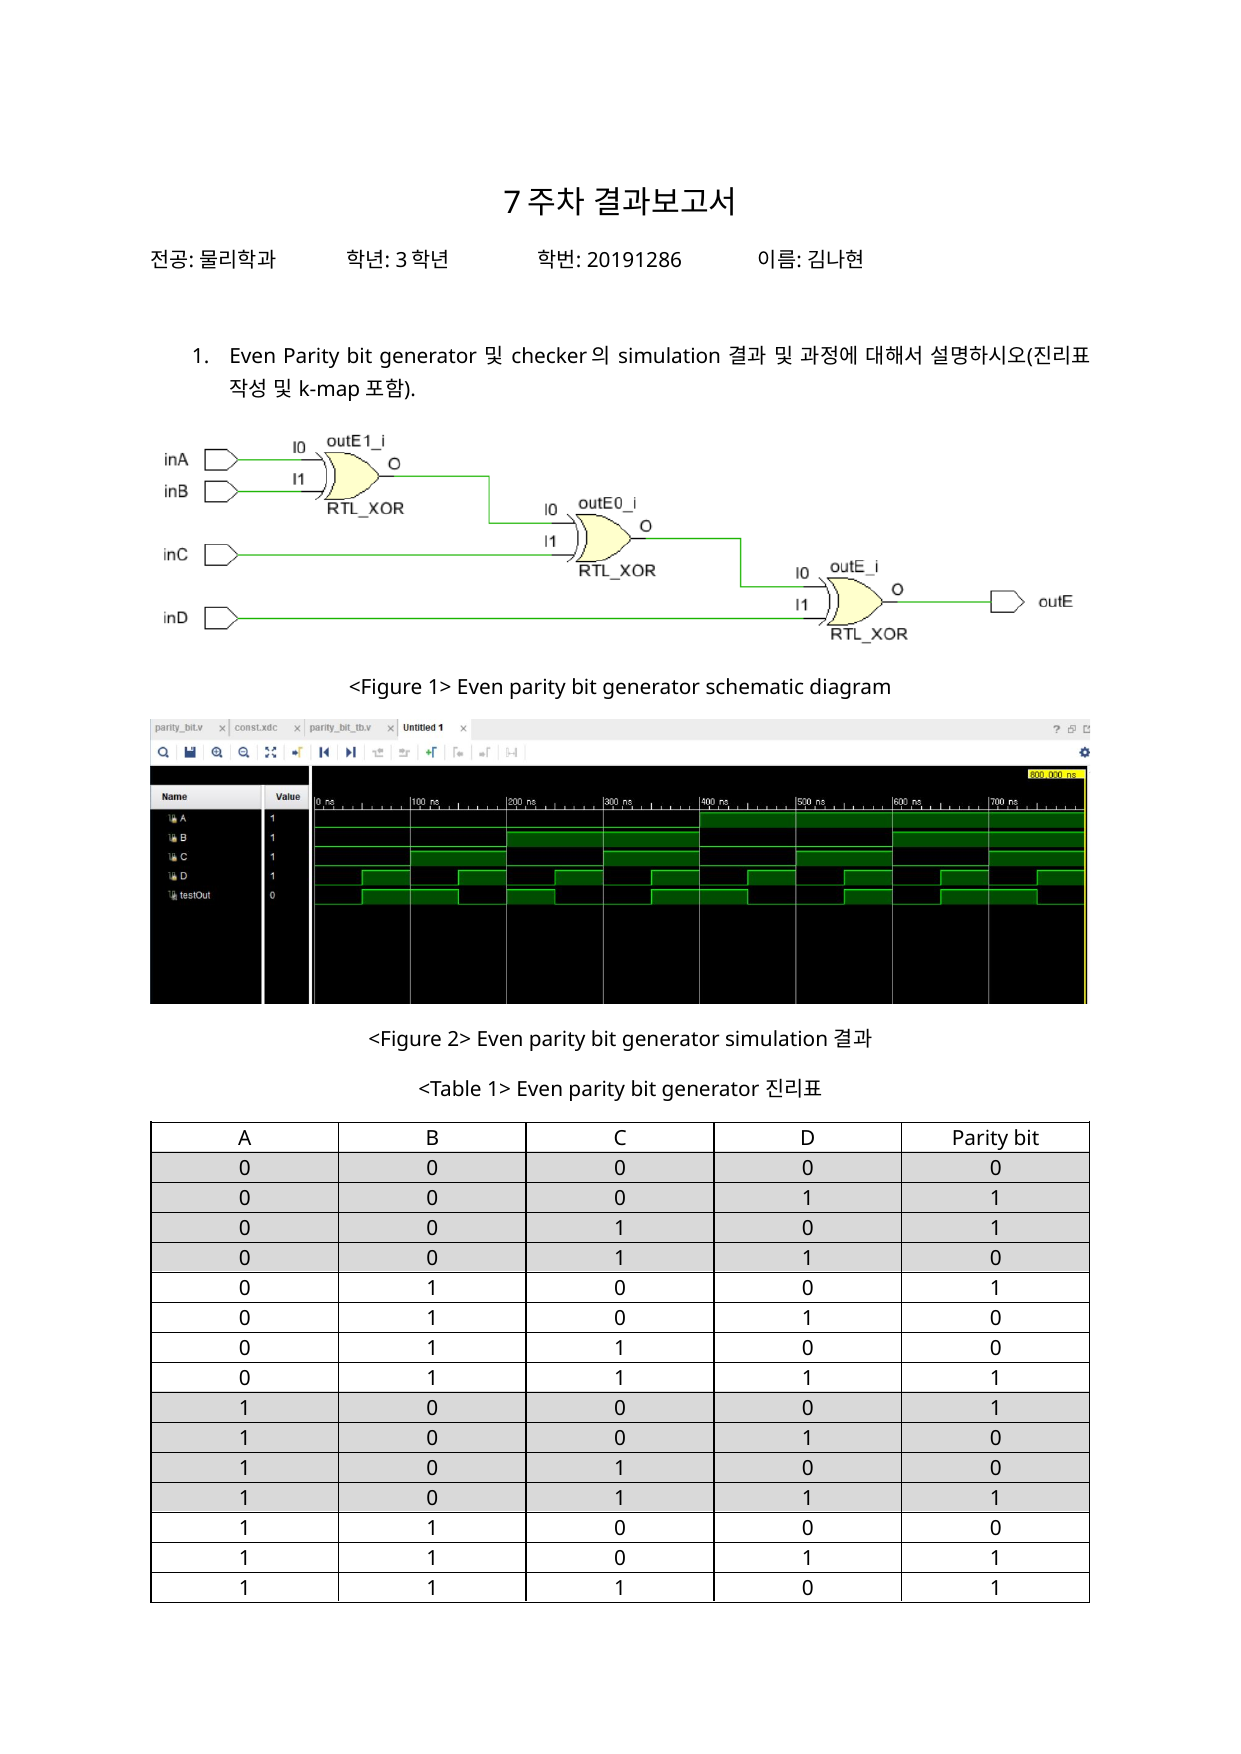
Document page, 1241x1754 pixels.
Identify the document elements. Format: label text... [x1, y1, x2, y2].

table_cell 0 [339, 1213, 525, 1241]
table_cell 1 [715, 1543, 901, 1571]
table_cell 1 [715, 1243, 901, 1271]
table_cell 1 [902, 1393, 1089, 1421]
table_cell 0 [152, 1213, 338, 1241]
table_cell 1 [902, 1573, 1089, 1601]
table_header C [527, 1123, 713, 1151]
table_cell 0 [339, 1183, 525, 1211]
table_cell 1 [339, 1363, 525, 1391]
table_cell 0 [902, 1243, 1089, 1271]
table_cell 0 [715, 1573, 901, 1601]
table_cell 0 [152, 1243, 338, 1271]
table_cell 1 [902, 1483, 1089, 1511]
table_cell 0 [715, 1333, 901, 1361]
table_cell 0 [715, 1453, 901, 1481]
table_cell 0 [527, 1153, 713, 1181]
text 전공: 물리학과 학년: 3학년 학번: 20191286 이름: 김나현 [150, 243, 1090, 273]
table_cell 0 [152, 1153, 338, 1181]
table_cell 1 [339, 1573, 525, 1601]
table_cell 1 [902, 1213, 1089, 1241]
table_cell 0 [339, 1153, 525, 1181]
table_cell 1 [152, 1423, 338, 1451]
table_cell 1 [339, 1333, 525, 1361]
table_cell 0 [902, 1303, 1089, 1331]
table_cell 1 [527, 1363, 713, 1391]
table_cell 1 [152, 1483, 338, 1511]
table_cell 0 [339, 1243, 525, 1271]
picture [150, 421, 1091, 653]
table_cell 0 [527, 1423, 713, 1451]
table_cell 1 [715, 1363, 901, 1391]
table_cell 0 [527, 1543, 713, 1571]
table_cell 0 [902, 1513, 1089, 1541]
table_cell 0 [339, 1393, 525, 1421]
table_cell 1 [152, 1513, 338, 1541]
table_header A [152, 1123, 338, 1151]
table_cell 1 [715, 1183, 901, 1211]
text 7주차 결과보고서 [150, 177, 1090, 223]
table_cell 1 [715, 1303, 901, 1331]
text <Figure 2> Even parity bit generator simulation 결과 [150, 1023, 1090, 1053]
table_header B [339, 1123, 525, 1151]
table_cell 0 [152, 1303, 338, 1331]
table_cell 1 [527, 1573, 713, 1601]
table_cell 0 [715, 1213, 901, 1241]
table_cell 0 [715, 1273, 901, 1301]
table_cell 1 [152, 1573, 338, 1601]
table_cell 0 [339, 1483, 525, 1511]
table_header Parity bit [902, 1123, 1089, 1151]
table_cell 0 [902, 1153, 1089, 1181]
table_cell 0 [715, 1153, 901, 1181]
table_cell 1 [902, 1183, 1089, 1211]
table_cell 0 [527, 1303, 713, 1331]
table_cell 0 [527, 1183, 713, 1211]
table_cell 0 [902, 1423, 1089, 1451]
table_cell 1 [527, 1213, 713, 1241]
table_cell 0 [527, 1273, 713, 1301]
table_cell 1 [902, 1543, 1089, 1571]
table_cell 1 [902, 1273, 1089, 1301]
table_cell 1 [339, 1543, 525, 1571]
table_header D [715, 1123, 901, 1151]
table_cell 1 [152, 1453, 338, 1481]
table_cell 1 [715, 1483, 901, 1511]
table_cell 1 [902, 1363, 1089, 1391]
table_cell 0 [527, 1513, 713, 1541]
table_cell 1 [339, 1303, 525, 1331]
table_cell 0 [902, 1333, 1089, 1361]
table_cell 1 [152, 1543, 338, 1571]
table_cell 0 [152, 1183, 338, 1211]
table_cell 1 [527, 1243, 713, 1271]
picture [150, 719, 1091, 1004]
table_cell 0 [339, 1423, 525, 1451]
table_cell 0 [715, 1513, 901, 1541]
table_cell 0 [152, 1333, 338, 1361]
table_cell 1 [527, 1453, 713, 1481]
table_cell 1 [339, 1273, 525, 1301]
table_cell 0 [152, 1273, 338, 1301]
text <Table 1> Even parity bit generator 진리표 [150, 1072, 1090, 1102]
table_cell 1 [527, 1333, 713, 1361]
table_cell 0 [902, 1453, 1089, 1481]
table_cell 0 [152, 1363, 338, 1391]
table_cell 1 [715, 1423, 901, 1451]
table_cell 0 [339, 1453, 525, 1481]
table_cell 1 [339, 1513, 525, 1541]
table_cell 1 [152, 1393, 338, 1421]
text <Figure 1> Even parity bit generator schematic diagram [150, 672, 1090, 700]
table_cell 0 [715, 1393, 901, 1421]
table_cell 0 [527, 1393, 713, 1421]
table_cell 1 [527, 1483, 713, 1511]
list Even Parity bit generator 및 checker의 simulation 결과 및 과정에 대해서 설명하시오(진리표 작성 및 k-map 포함). [192, 339, 1090, 402]
